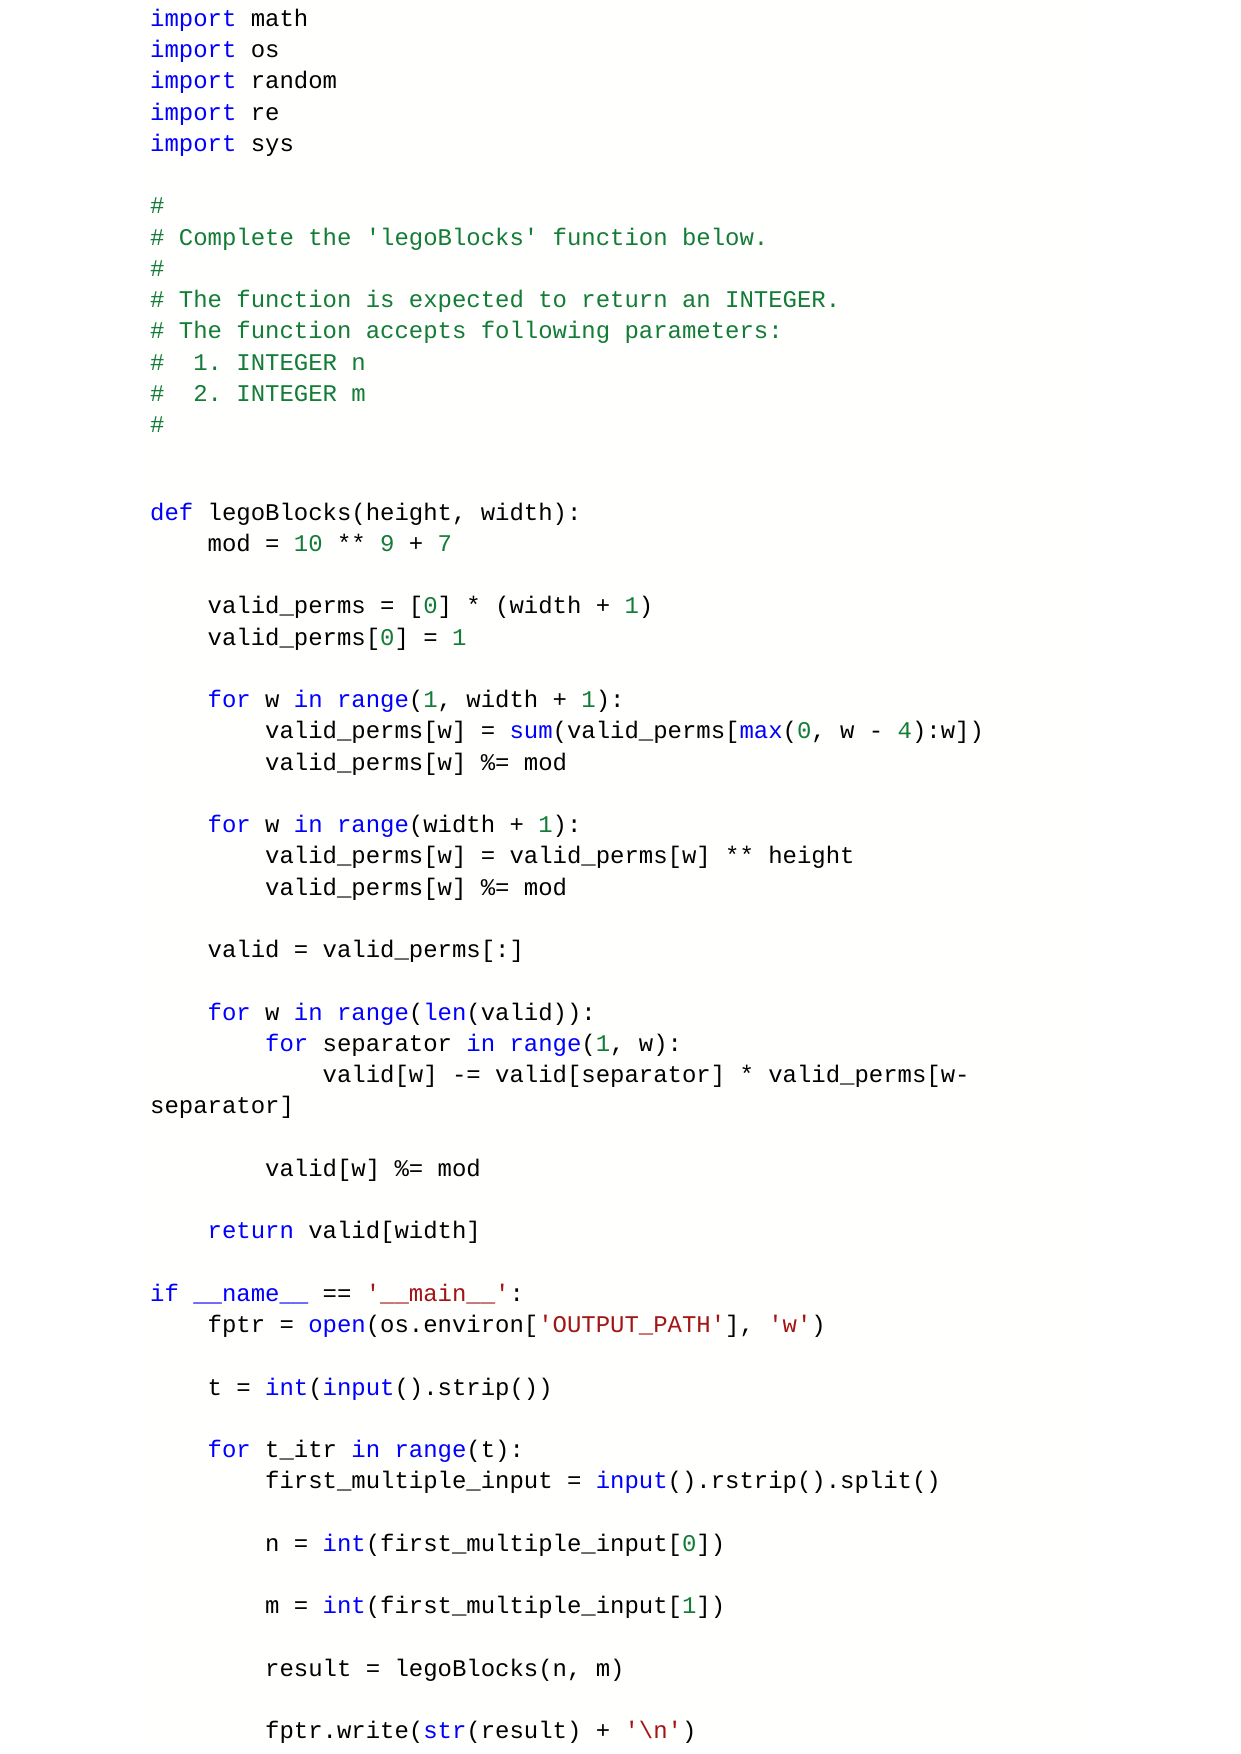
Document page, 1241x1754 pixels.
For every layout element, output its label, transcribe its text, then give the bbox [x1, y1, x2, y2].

text fptr.write(str(result) + '\n') [150, 1715, 1090, 1746]
text valid_perms[w] = valid_perms[w] ** height [150, 840, 1090, 871]
text valid_perms[w] = sum(valid_perms[max(0, w - 4):w]) [150, 715, 1090, 746]
text # [150, 252, 1090, 283]
text first_multiple_input = input().rstrip().split() [150, 1465, 1090, 1496]
text valid_perms = [0] * (width + 1) [150, 590, 1090, 621]
text # The function accepts following parameters: [150, 315, 1090, 346]
text for w in range(width + 1): [150, 808, 1090, 840]
text if __name__ == '__main__': [150, 1277, 1090, 1308]
text # [150, 408, 1090, 440]
text mod = 10 ** 9 + 7 [150, 527, 1090, 558]
text valid[w] -= valid[separator] * valid_perms[w-separator] [150, 1058, 1090, 1121]
text import random [150, 65, 1090, 96]
text # The function is expected to return an INTEGER. [150, 283, 1090, 315]
text t = int(input().strip()) [150, 1371, 1090, 1402]
text valid = valid_perms[:] [150, 933, 1090, 965]
text import sys [150, 127, 1090, 158]
text n = int(first_multiple_input[0]) [150, 1527, 1090, 1558]
text import re [150, 96, 1090, 127]
text fptr = open(os.environ['OUTPUT_PATH'], 'w') [150, 1308, 1090, 1340]
text valid_perms[w] %= mod [150, 871, 1090, 902]
text # 1. INTEGER n [150, 346, 1090, 377]
text def legoBlocks(height, width): [150, 496, 1090, 527]
text return valid[width] [150, 1215, 1090, 1246]
text for separator in range(1, w): [150, 1027, 1090, 1058]
text m = int(first_multiple_input[1]) [150, 1590, 1090, 1621]
text # 2. INTEGER m [150, 377, 1090, 408]
text valid_perms[w] %= mod [150, 746, 1090, 777]
text for w in range(1, width + 1): [150, 683, 1090, 715]
text import os [150, 33, 1090, 65]
text # [150, 190, 1090, 221]
text result = legoBlocks(n, m) [150, 1652, 1090, 1683]
text # Complete the 'legoBlocks' function below. [150, 221, 1090, 252]
text valid[w] %= mod [150, 1152, 1090, 1183]
text import math [150, 2, 1090, 33]
text for t_itr in range(t): [150, 1433, 1090, 1465]
text valid_perms[0] = 1 [150, 621, 1090, 652]
text for w in range(len(valid)): [150, 996, 1090, 1027]
